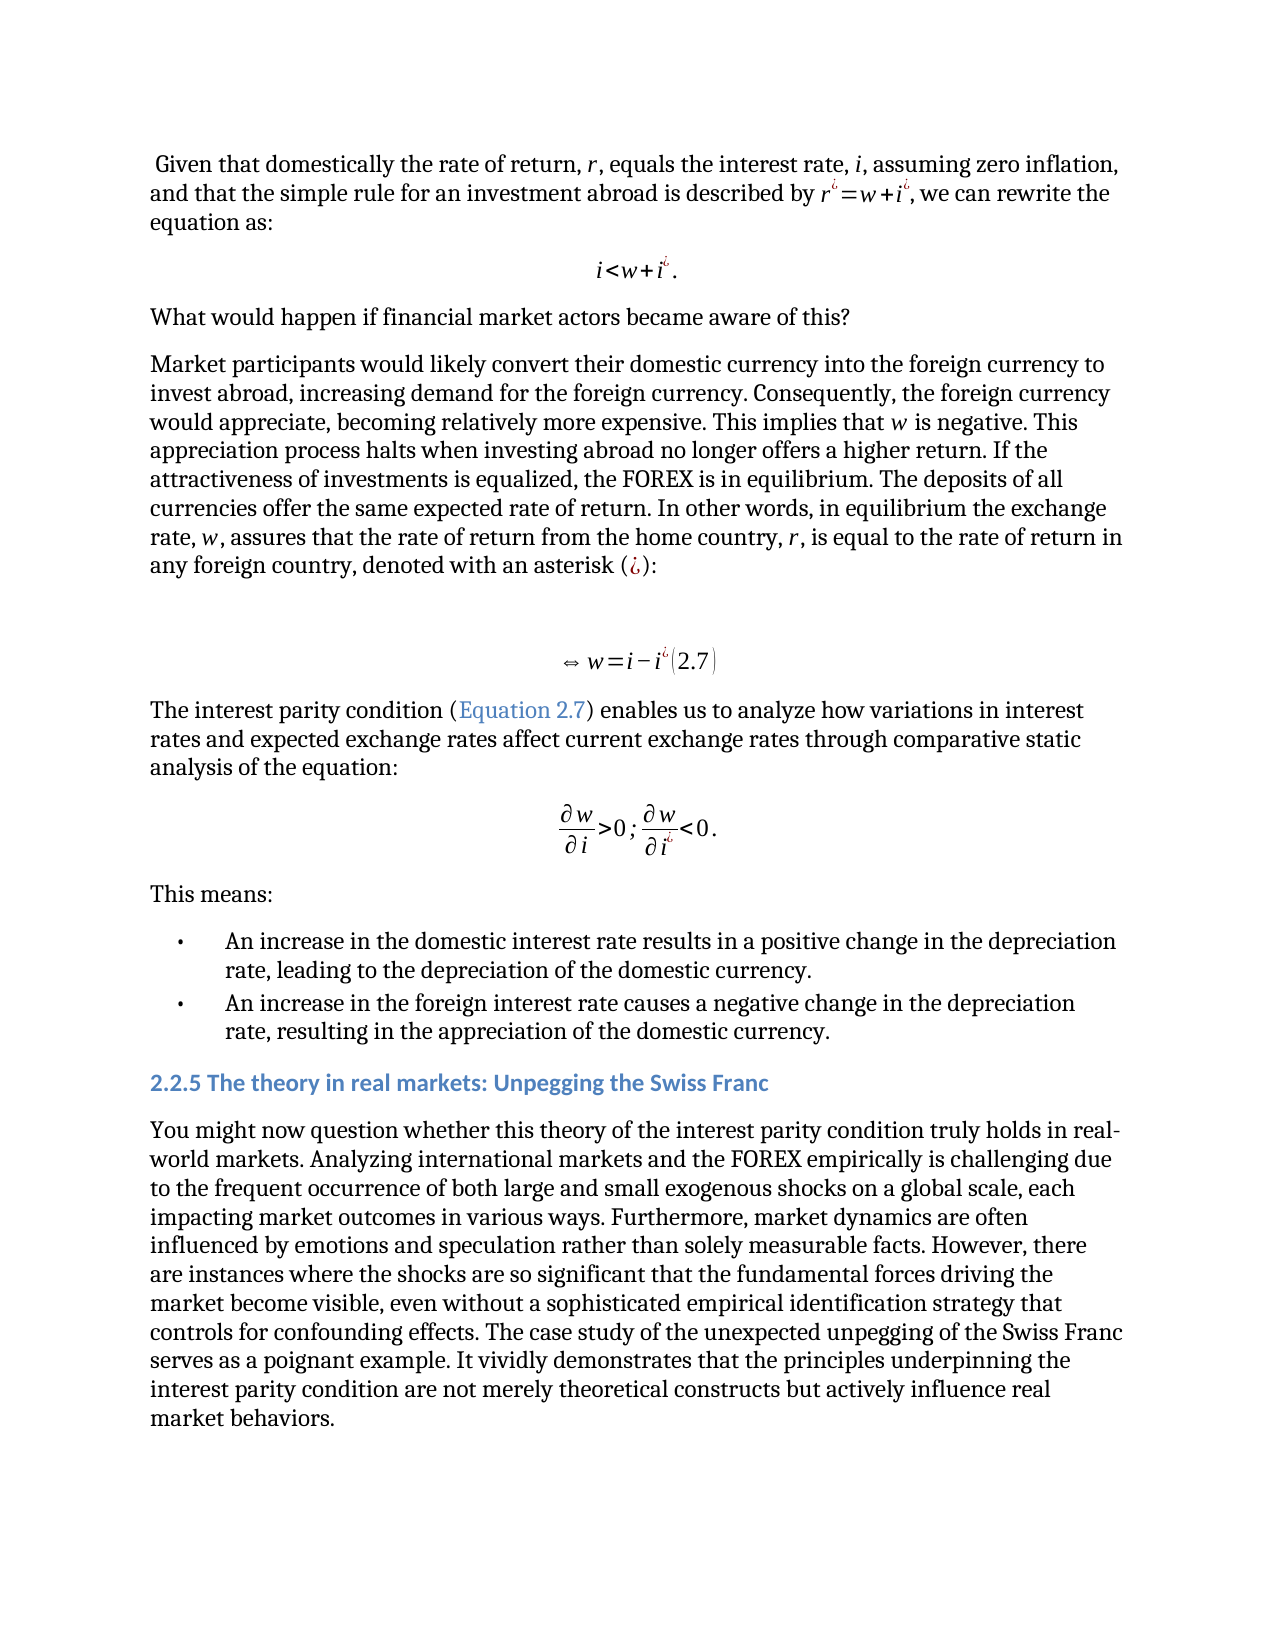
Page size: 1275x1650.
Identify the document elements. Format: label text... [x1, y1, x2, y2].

text Market participants would likely convert their domestic currency into the foreign currency to invest abroad, increasing demand for the foreign currency. Consequently, the foreign currency would appreciate, becoming relatively more expensive. This implies that is negative. This appreciation process halts when investing abroad no longer offers a higher return. If the attractiveness of investments is equalized, the FOREX is in equilibrium. The deposits of all currencies offer the same expected rate of return. In other words, in equilibrium the exchange rate, , assures that the rate of return from the home country, , is equal to the rate of return in any foreign country, denoted with an asterisk (): [150, 350, 1125, 580]
text This means: [150, 880, 1125, 908]
list An increase in the domestic interest rate results in a positive change in the depreciation rate, leading to the depreciation of the domestic currency. [175, 927, 1125, 985]
subtitle 2.2.5 The theory in real markets: Unpegging the Swiss Franc [150, 1067, 1125, 1097]
text Given that domestically the rate of return, , equals the interest rate, , assuming zero inflation, and that the simple rule for an investment abroad is described by , we can rewrite the equation as: [150, 150, 1125, 236]
list An increase in the foreign interest rate causes a negative change in the depreciation rate, resulting in the appreciation of the domestic currency. [175, 988, 1125, 1046]
text What would happen if financial market actors became aware of this? [150, 303, 1125, 331]
text You might now question whether this theory of the interest parity condition truly holds in real-world markets. Analyzing international markets and the FOREX empirically is challenging due to the frequent occurrence of both large and small exogenous shocks on a global scale, each impacting market outcomes in various ways. Furthermore, market dynamics are often influenced by emotions and speculation rather than solely measurable facts. However, there are instances where the shocks are so significant that the fundamental forces driving the market become visible, even without a sophisticated empirical identification strategy that controls for confounding effects. The case study of the unexpected unpegging of the Swiss Franc serves as a poignant example. It vividly demonstrates that the principles underpinning the interest parity condition are not merely theoretical constructs but actively influence real market behaviors. [150, 1116, 1125, 1432]
text The interest parity condition (Equation 2.7) enables us to analyze how variations in interest rates and expected exchange rates affect current exchange rates through comparative static analysis of the equation: [150, 696, 1125, 782]
